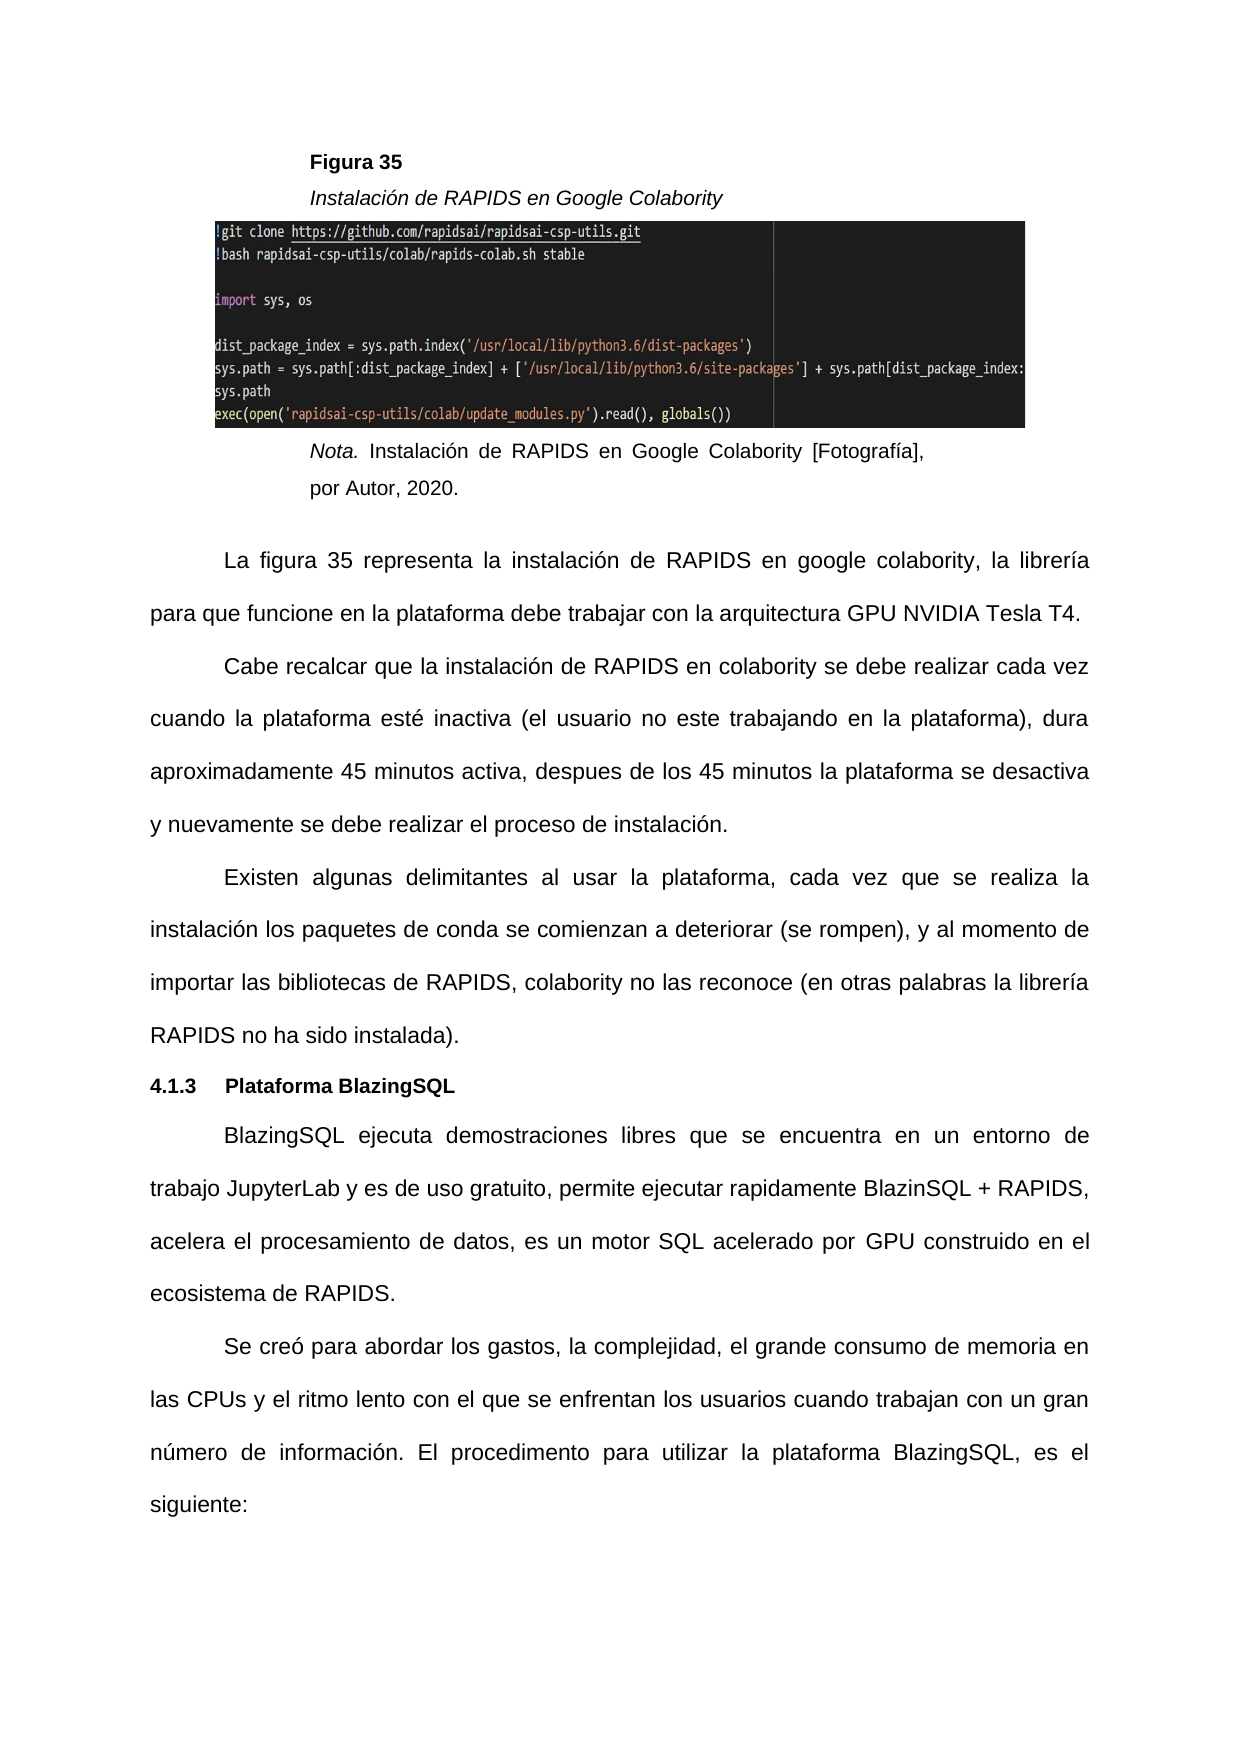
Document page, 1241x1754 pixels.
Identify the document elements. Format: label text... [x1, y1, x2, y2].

text Se creó para abordar los gastos, la complejidad, el grande consumo de memoria en las CPUs y el ritmo lento con el que se enfrentan los usuarios cuando trabajan con un gran número de información. El procedimento para utilizar la plataforma BlazingSQL, es el siguiente: [150, 1333, 1090, 1517]
picture [215, 221, 1026, 428]
subtitle Plataforma BlazingSQL [150, 1074, 1090, 1098]
text La figura 35 representa la instalación de RAPIDS en google colabority, la librería para que funcione en la plataforma debe trabajar con la arquitectura GPU NVIDIA Tesla T4. [150, 547, 1090, 626]
text Instalación de RAPIDS en Google Colabority [309, 186, 1090, 210]
text Figura 35 [309, 150, 1090, 174]
text Existen algunas delimitantes al usar la plataforma, cada vez que se realiza la instalación los paquetes de conda se comienzan a deteriorar (se rompen), y al momento de importar las bibliotecas de RAPIDS, colabority no las reconoce (en otras palabras la librería RAPIDS no ha sido instalada). [150, 863, 1090, 1048]
text Cabe recalcar que la instalación de RAPIDS en colabority se debe realizar cada vez cuando la plataforma esté inactiva (el usuario no este trabajando en la plataforma), dura aproximadamente 45 minutos activa, despues de los 45 minutos la plataforma se desactiva y nuevamente se debe realizar el proceso de instalación. [150, 653, 1090, 837]
text BlazingSQL ejecuta demostraciones libres que se encuentra en un entorno de trabajo JupyterLab y es de uso gratuito, permite ejecutar rapidamente BlazinSQL + RAPIDS, acelera el procesamiento de datos, es un motor SQL acelerado por GPU construido en el ecosistema de RAPIDS. [150, 1122, 1090, 1307]
text Nota. Instalación de RAPIDS en Google Colabority [Fotografía], por Autor, 2020. [309, 439, 925, 499]
